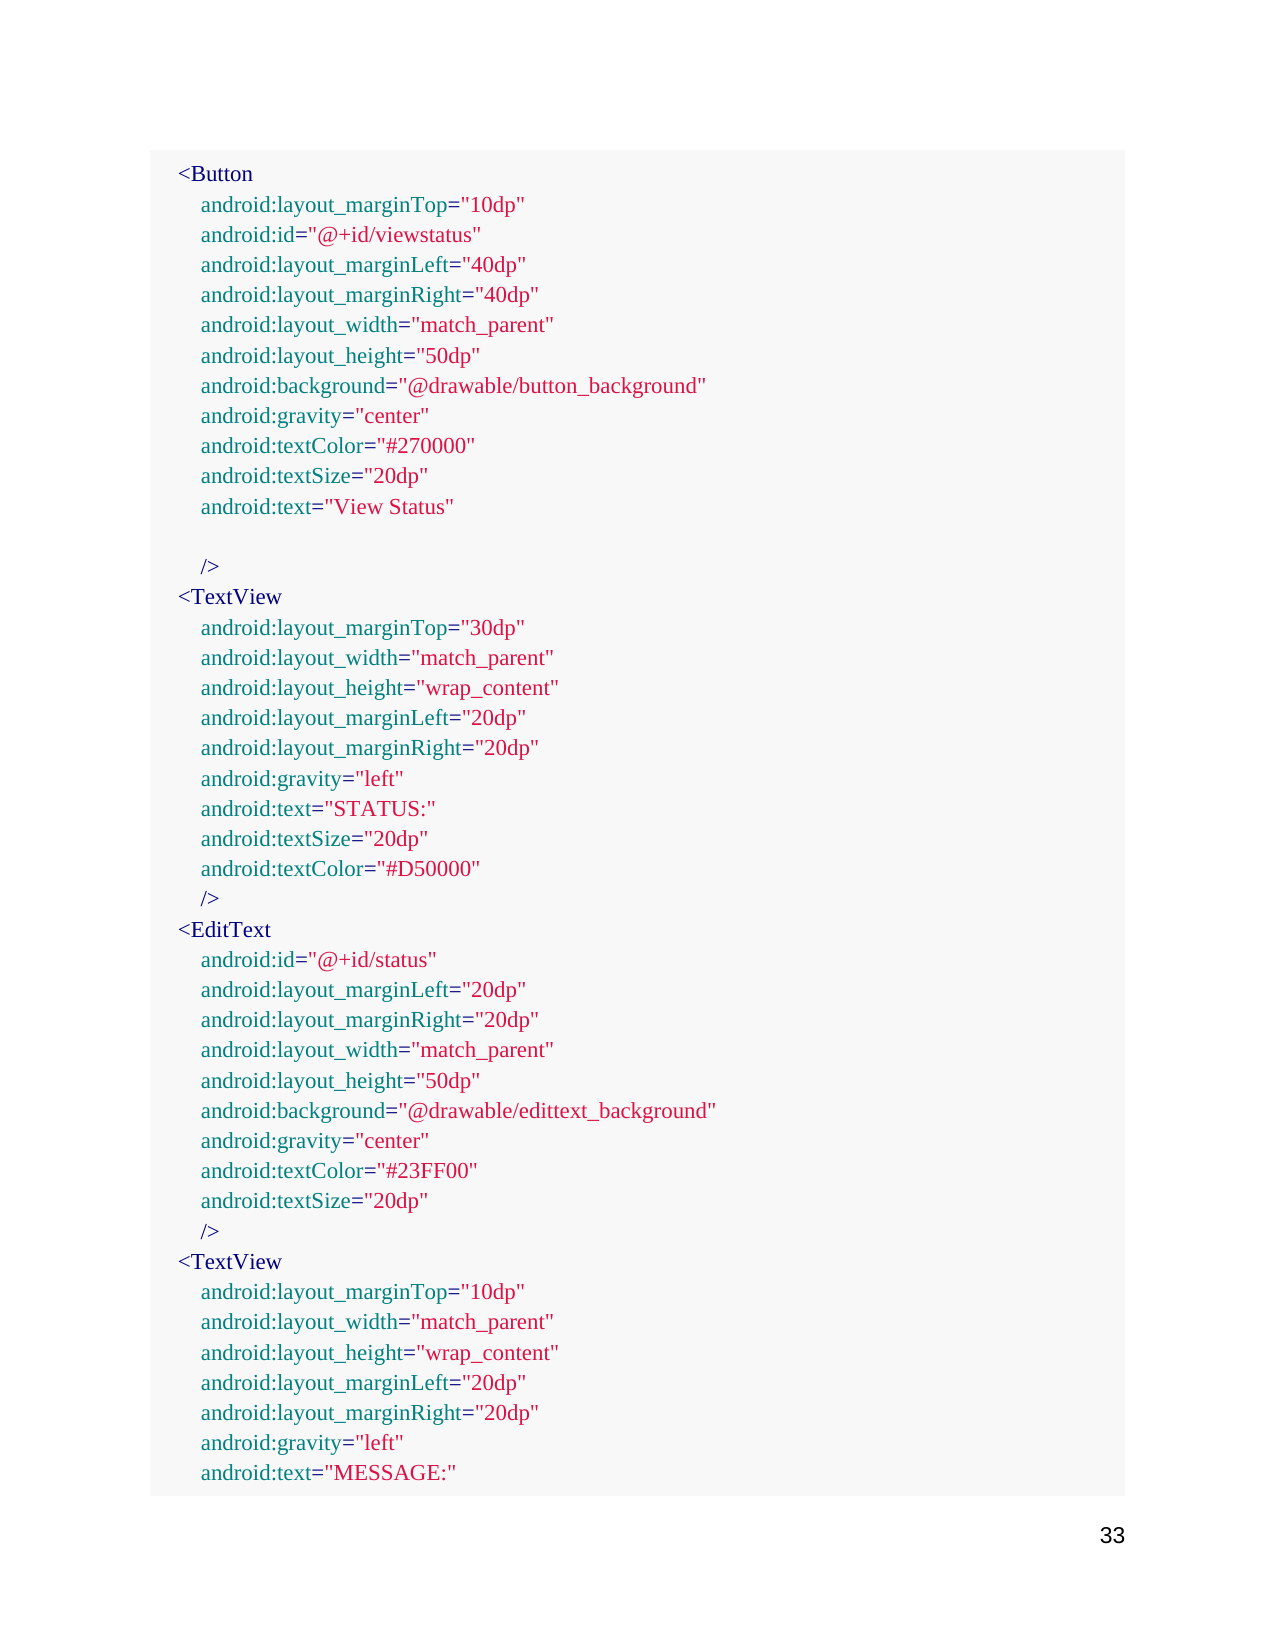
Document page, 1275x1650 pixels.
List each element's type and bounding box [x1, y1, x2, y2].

table_header [150, 150, 1125, 1496]
